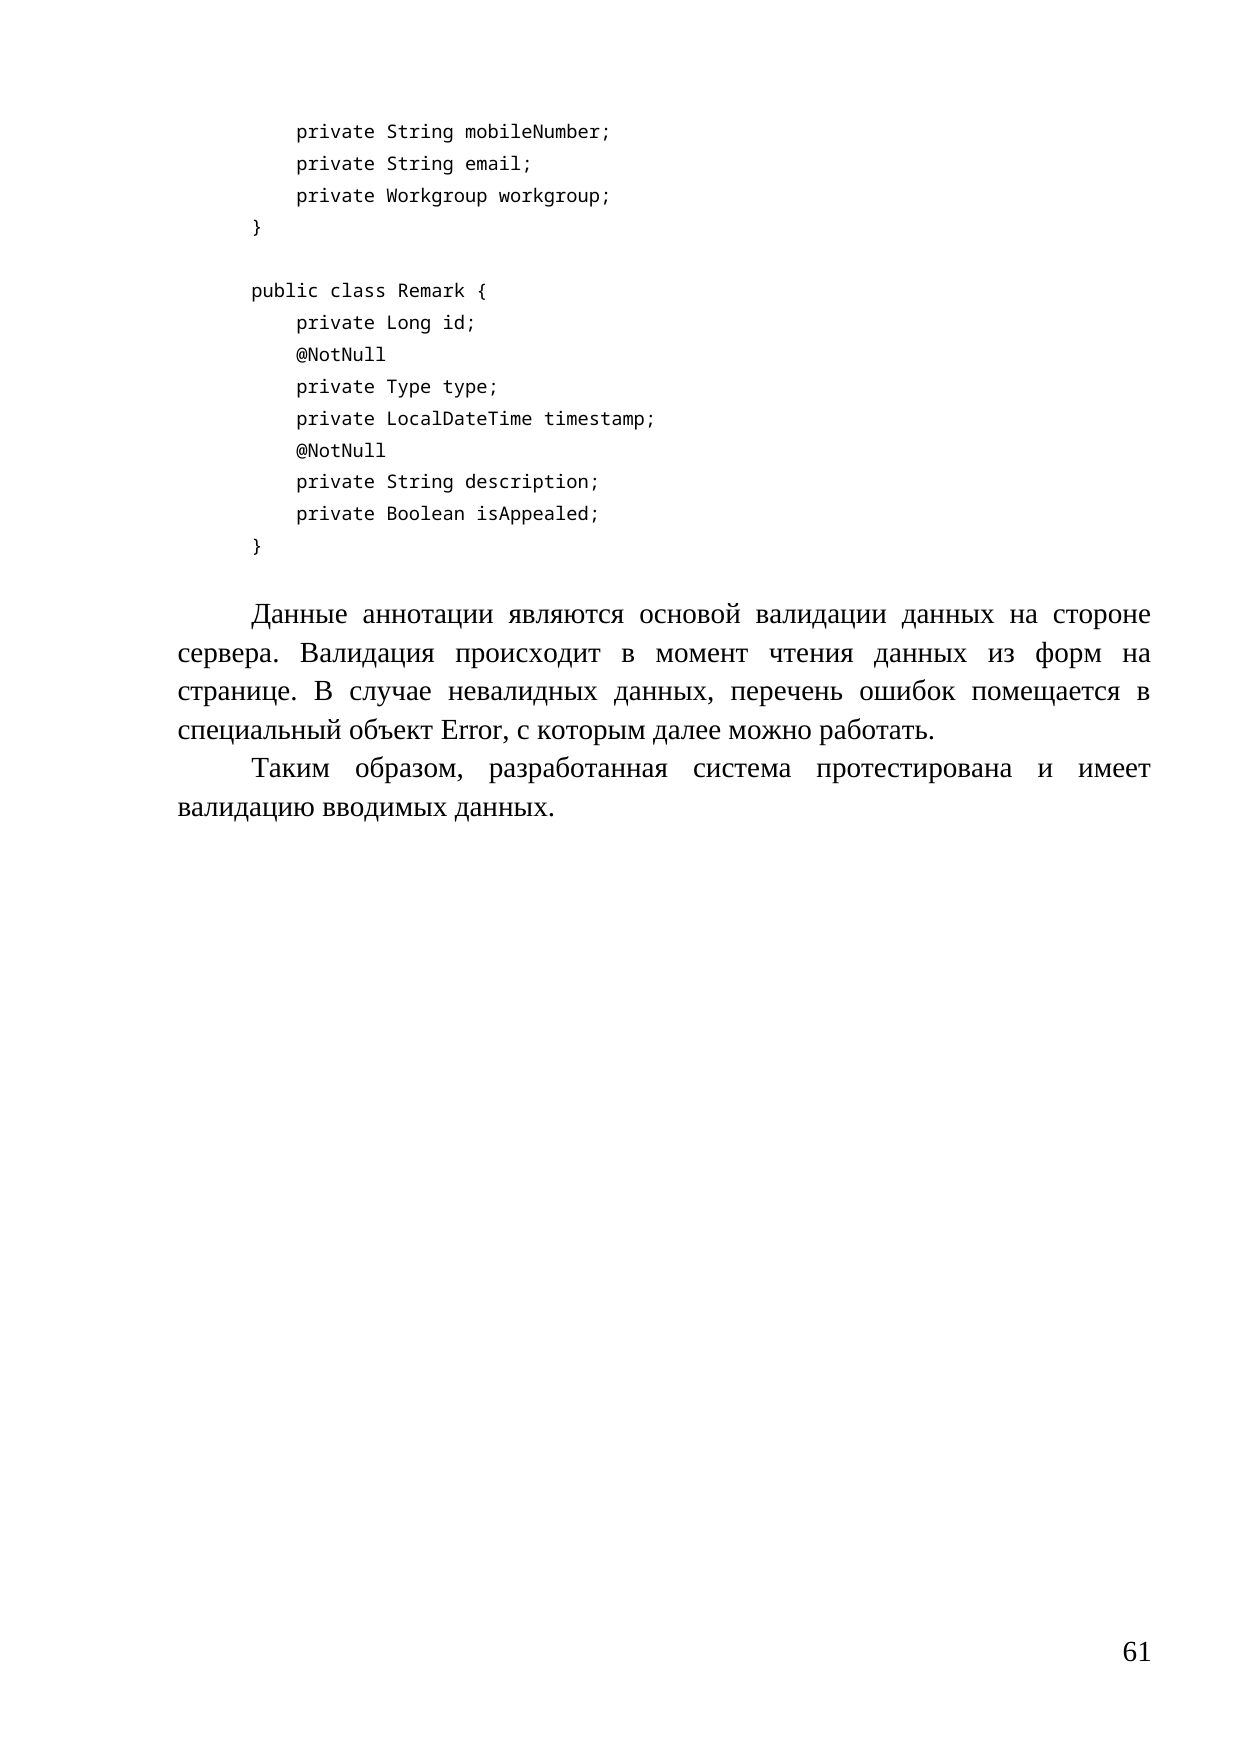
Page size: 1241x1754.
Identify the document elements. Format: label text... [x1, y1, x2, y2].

text } [177, 214, 1152, 239]
text Таким образом, разработанная система протестирована и имеет валидацию вводимых данных. [177, 750, 1152, 822]
text private String description; [177, 469, 1152, 494]
text Данные аннотации являются основой валидации данных на стороне сервера. Валидация происходит в момент чтения данных из форм на странице. В случае невалидных данных, перечень ошибок помещается в специальный объект Error, с которым далее можно работать. [177, 707, 1152, 745]
text public class Remark { [177, 277, 1152, 303]
text } [177, 532, 1152, 558]
text @NotNull [177, 437, 1152, 462]
text private String mobileNumber; [177, 118, 1152, 144]
text @NotNull [177, 341, 1152, 367]
text private String email; [177, 150, 1152, 176]
text private Workgroup workgroup; [177, 182, 1152, 207]
text private LocalDateTime timestamp; [177, 405, 1152, 431]
text Данные аннотации являются основой валидации данных на стороне сервера. Валидация происходит в момент чтения данных из форм на странице. В случае невалидных данных, перечень ошибок помещается в специальный объект Error, с которым далее можно работать. [177, 596, 1152, 635]
text private Type type; [177, 373, 1152, 399]
text private Boolean isAppealed; [177, 501, 1152, 526]
text private Long id; [177, 309, 1152, 335]
